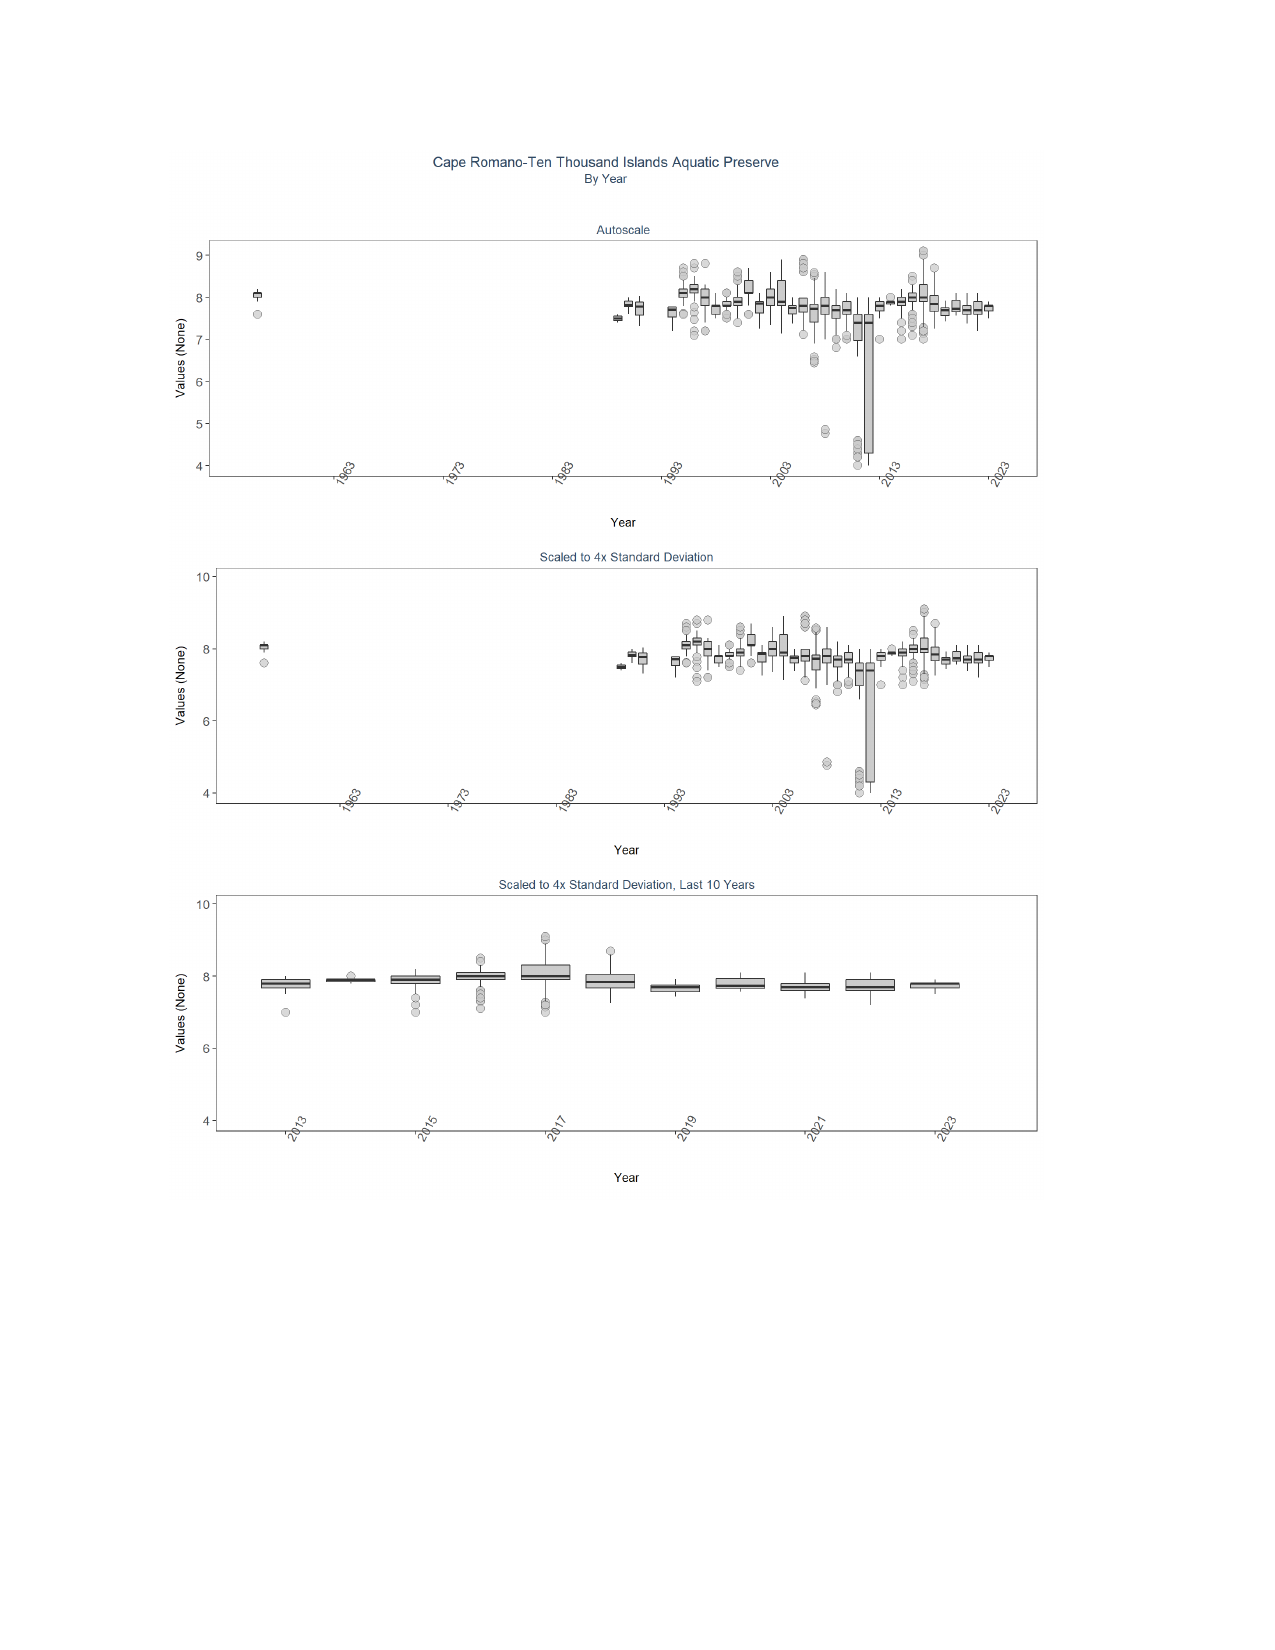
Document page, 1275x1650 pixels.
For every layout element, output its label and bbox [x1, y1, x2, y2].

picture [168, 150, 1044, 1200]
